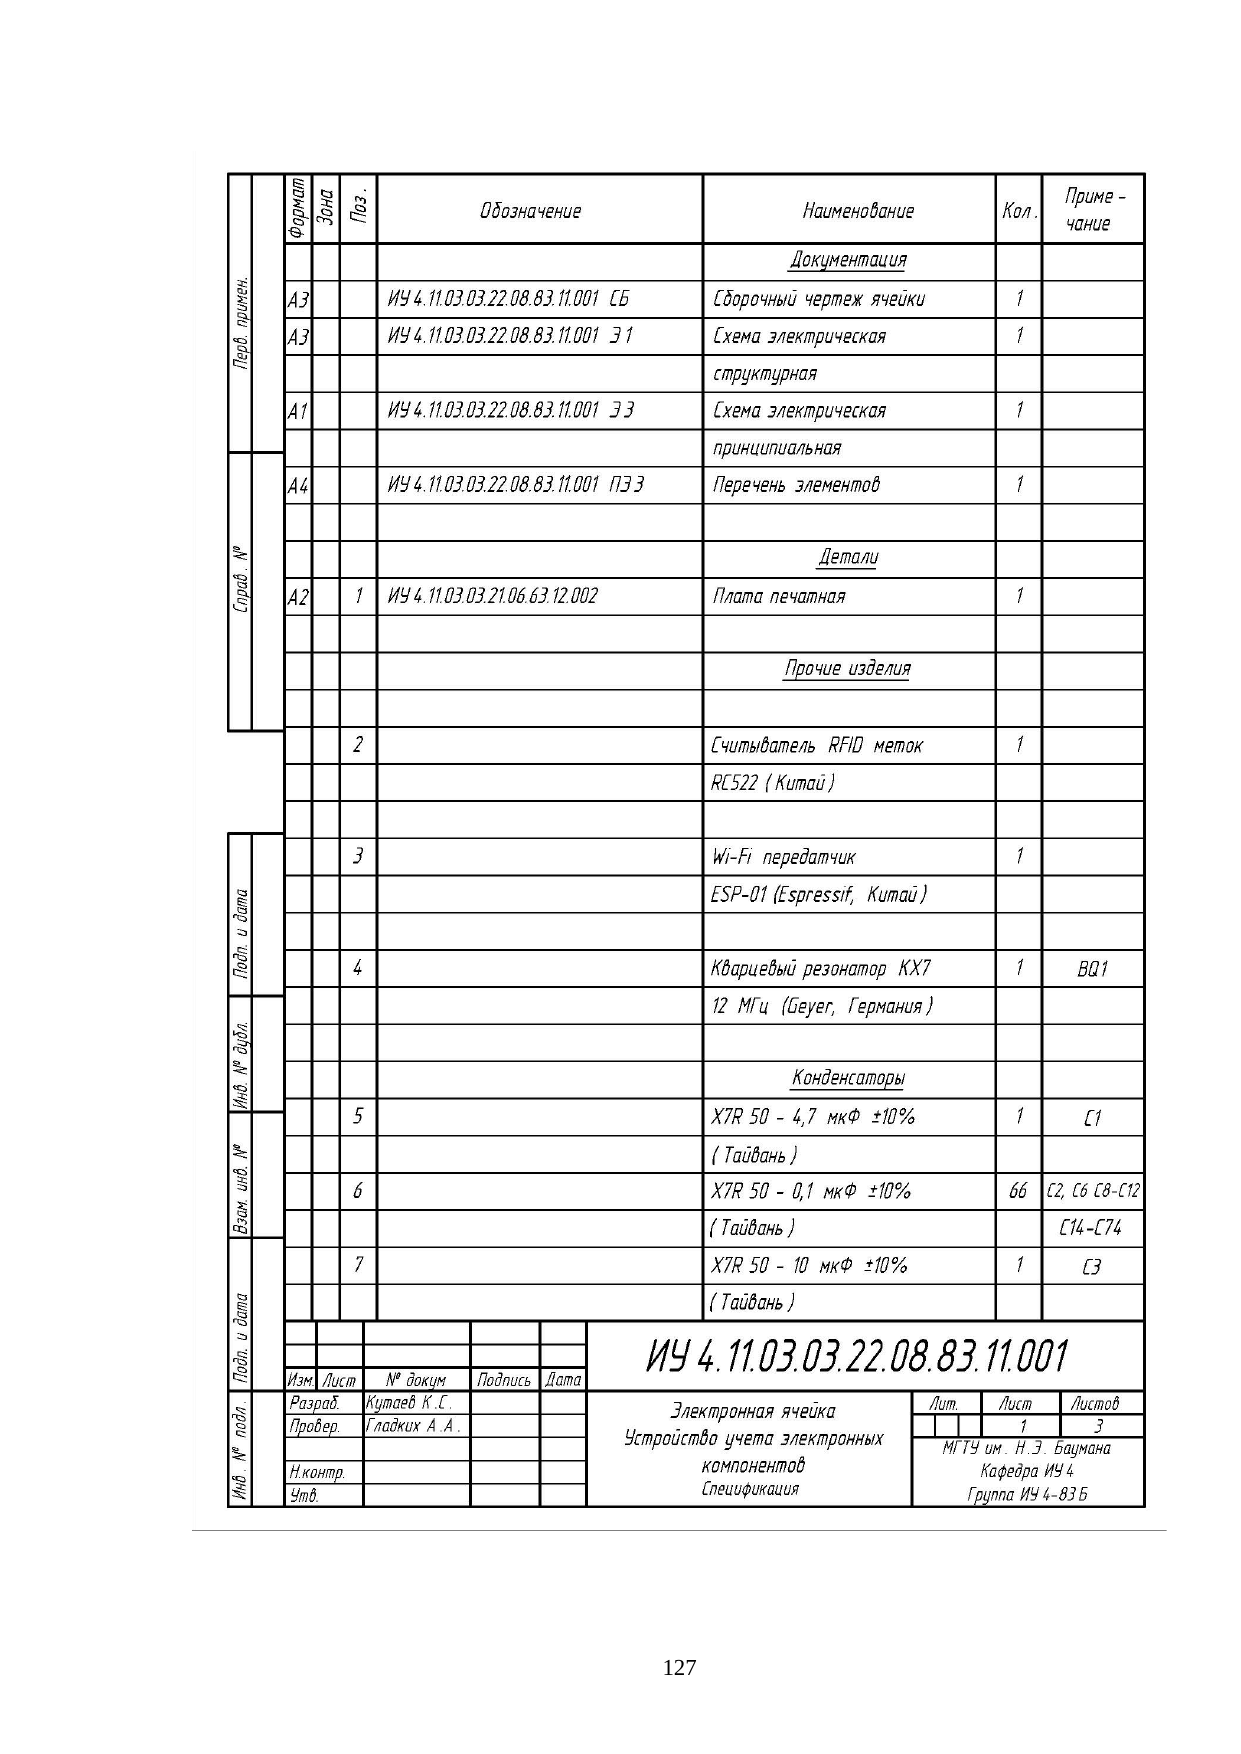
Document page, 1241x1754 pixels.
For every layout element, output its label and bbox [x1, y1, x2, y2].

picture [192, 151, 1167, 1531]
